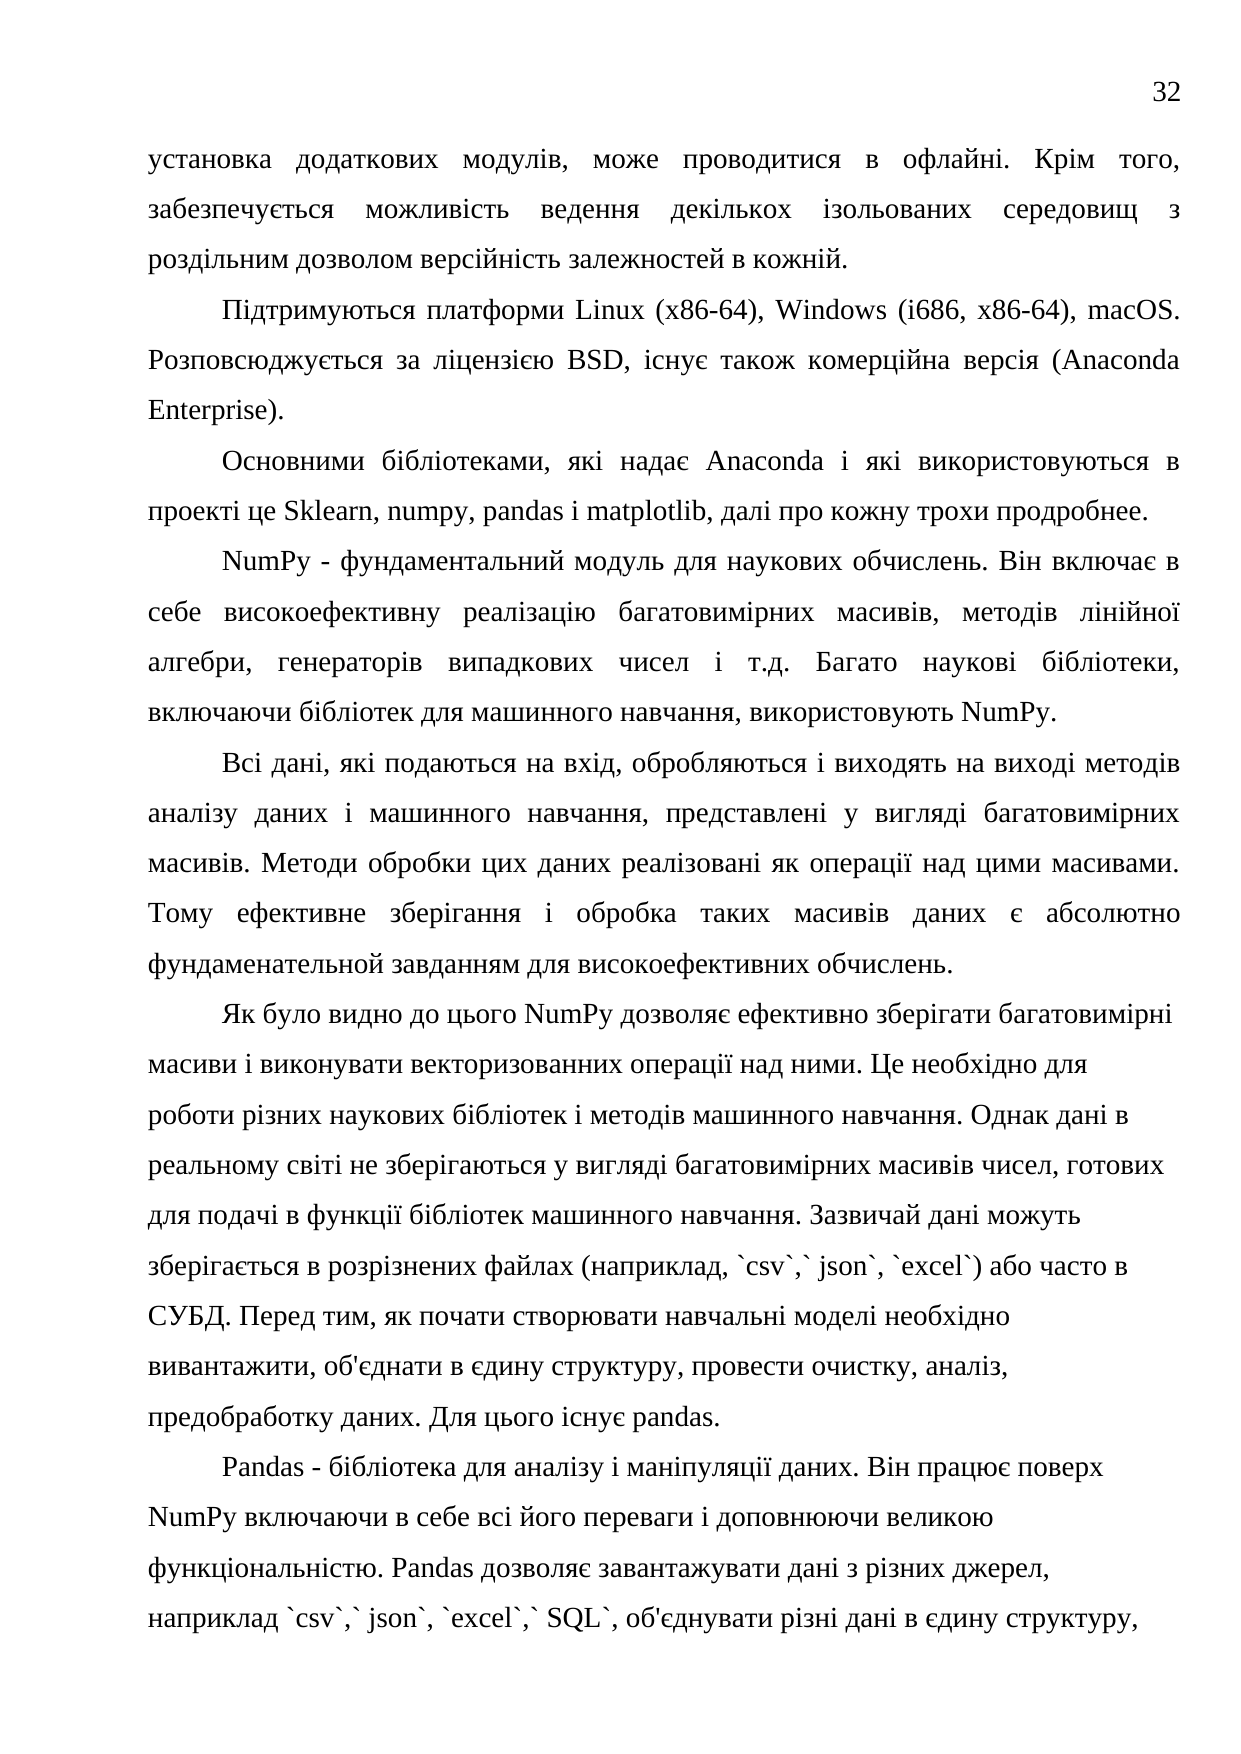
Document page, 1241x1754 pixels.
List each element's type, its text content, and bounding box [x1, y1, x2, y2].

text NumPy - фундаментальний модуль для наукових обчислень. Він включає в себе високоефективну реалізацію багатовимірних масивів, методів лінійної алгебри, генераторів випадкових чисел і т.д. Багато наукові бібліотеки, включаючи бібліотек для машинного навчання, використовують NumPy. [148, 543, 1181, 728]
text Підтримуються платформи Linux (x86-64), Windows (i686, x86-64), macOS. Розповсюджується за ліцензією BSD, існує також комерційна версія (Anaconda Enterprise). [148, 292, 1181, 426]
text Основними бібліотеками, які надає Anaconda і які використовуються в проекті це Sklearn, numpy, pandas і matplotlib, далі про кожну трохи продробнее. [148, 443, 1181, 527]
text Як було видно до цього NumPy дозволяє ефективно зберігати багатовимірні масиви і виконувати векторизованних операції над ними. Це необхідно для роботи різних наукових бібліотек і методів машинного навчання. Однак дані в реальному світі не зберігаються у вигляді багатовимірних масивів чисел, готових для подачі в функції бібліотек машинного навчання. Зазвичай дані можуть зберігається в розрізнених файлах (наприклад, `csv`,` json`, `excel`) або часто в СУБД. Перед тим, як почати створювати навчальні моделі необхідно вивантажити, об'єднати в єдину структуру, провести очистку, аналіз, предобработку даних. Для цього існує pandas. [148, 996, 1181, 1432]
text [148, 1449, 1181, 1633]
text Всі дані, які подаються на вхід, обробляються і виходять на виході методів аналізу даних і машинного навчання, представлені у вигляді багатовимірних масивів. Методи обробки цих даних реалізовані як операції над цими масивами. Тому ефективне зберігання і обробка таких масивів даних є абсолютно фундаменательной завданням для високоефективних обчислень. [148, 745, 1181, 979]
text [148, 141, 1181, 275]
